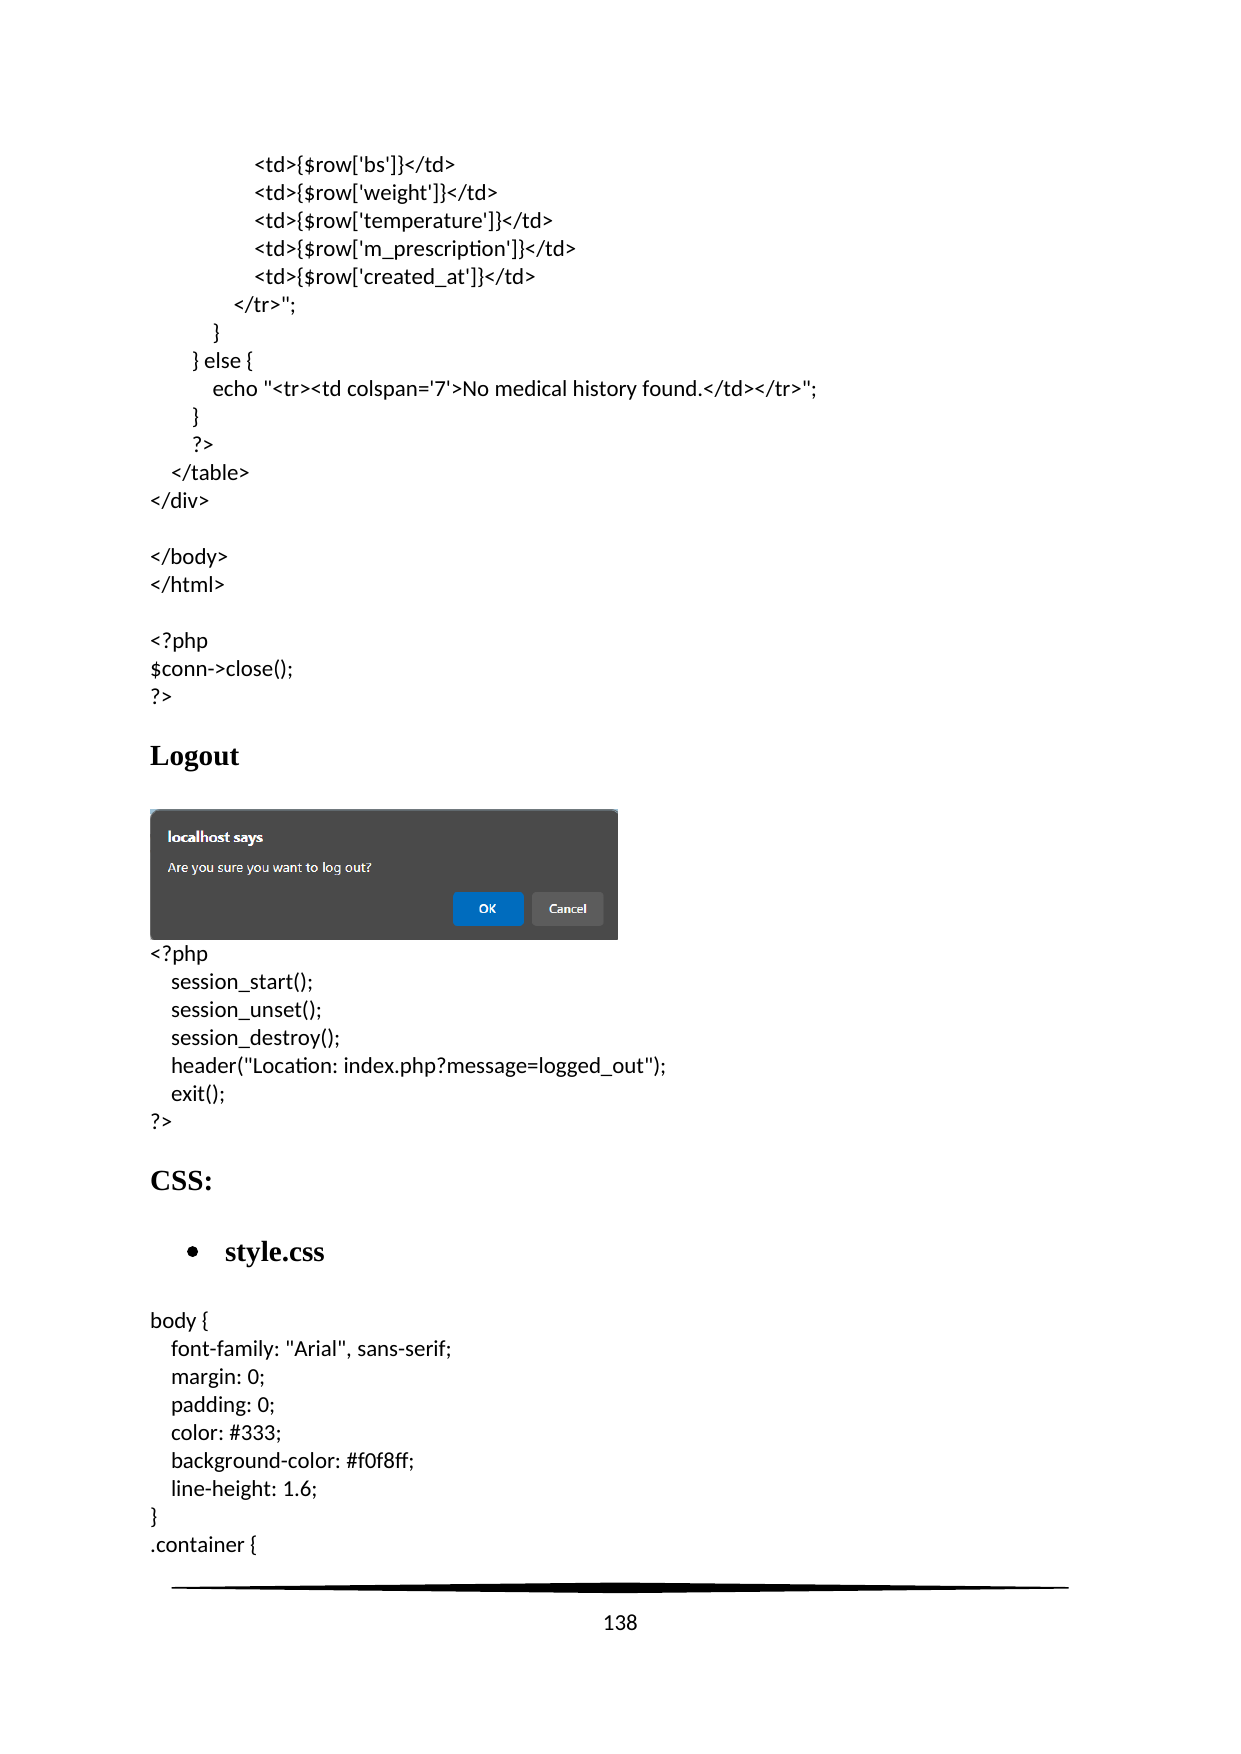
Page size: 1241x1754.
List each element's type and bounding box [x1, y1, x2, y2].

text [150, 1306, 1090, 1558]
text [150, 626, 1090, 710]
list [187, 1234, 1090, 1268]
picture [150, 809, 618, 940]
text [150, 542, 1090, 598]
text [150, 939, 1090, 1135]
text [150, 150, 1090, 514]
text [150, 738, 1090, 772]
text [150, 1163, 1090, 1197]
